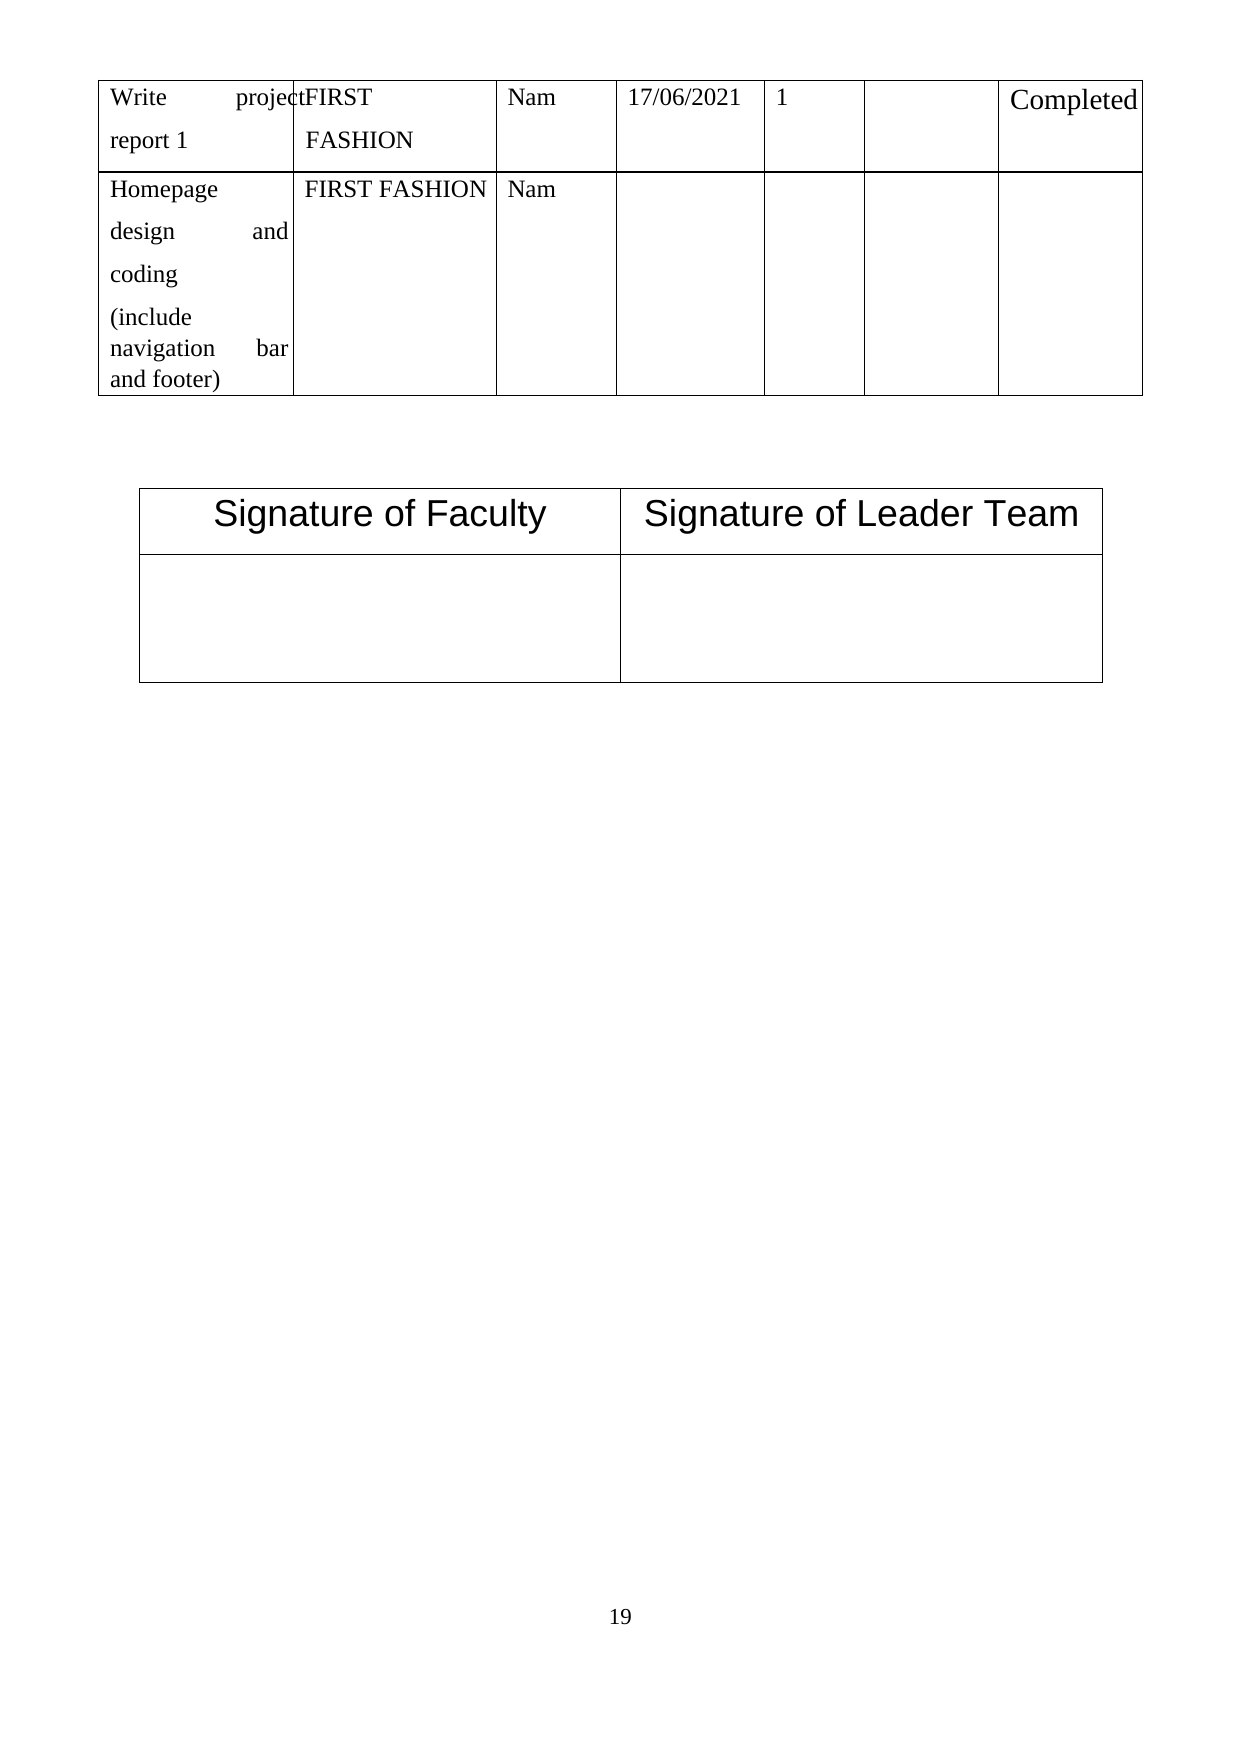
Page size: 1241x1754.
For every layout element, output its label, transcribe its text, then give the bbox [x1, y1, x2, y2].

table_header Signature of Leader Team [621, 489, 1102, 554]
table_cell 1 [765, 81, 864, 171]
table_cell Completed [999, 81, 1142, 171]
table_cell 17/06/2021 [617, 81, 764, 171]
table_cell [140, 555, 620, 682]
table_cell FIRST FASHION [294, 81, 496, 171]
table_cell [765, 173, 864, 395]
table_cell [865, 81, 998, 171]
table_cell Homepage design and coding (include navigation bar and footer) [99, 173, 293, 395]
table_cell [621, 555, 1102, 682]
table_cell [865, 173, 998, 395]
table_cell Write project report 1 [99, 81, 293, 171]
table_header Signature of Faculty [140, 489, 620, 554]
table_cell Nam [497, 173, 616, 395]
table_cell [999, 173, 1142, 395]
table_cell [617, 173, 764, 395]
table_cell FIRST FASHION [294, 173, 496, 395]
table_cell Nam [497, 81, 616, 171]
